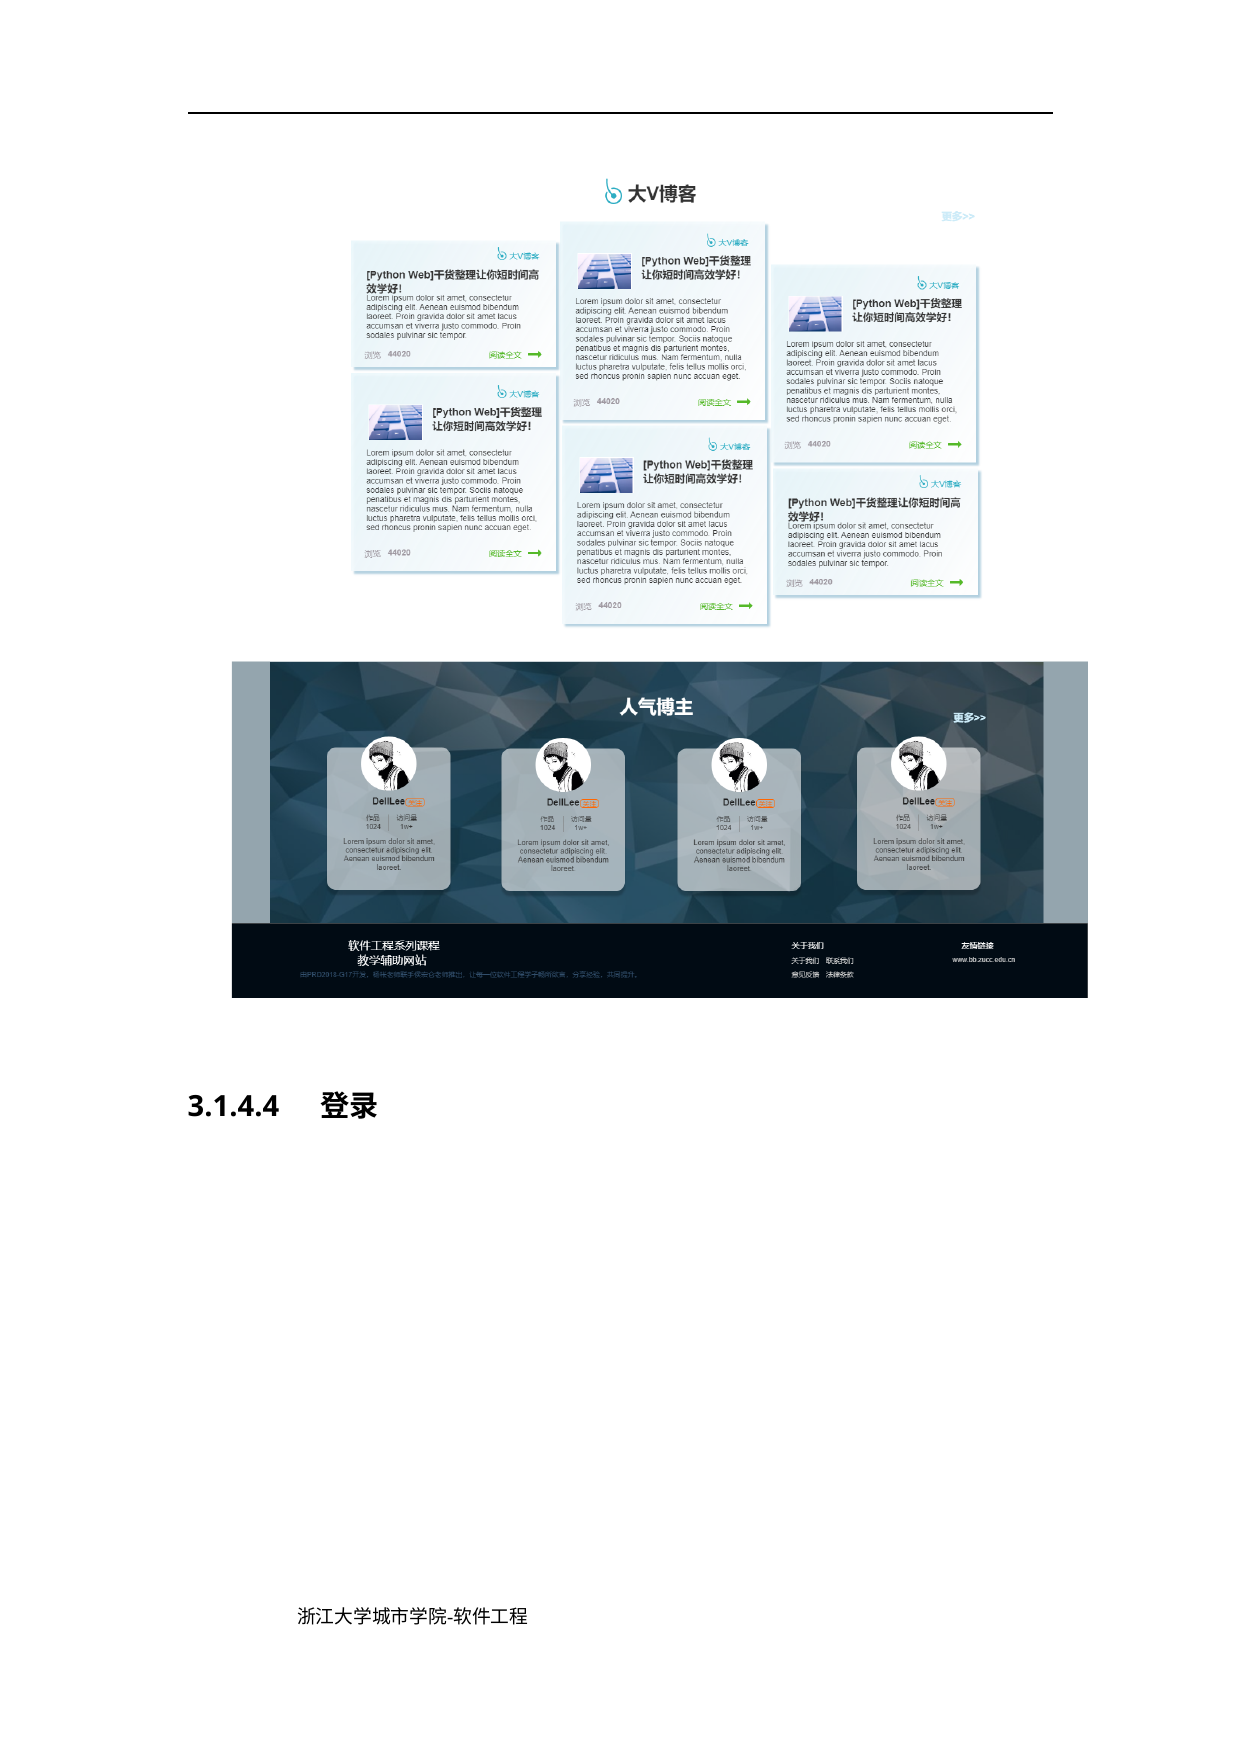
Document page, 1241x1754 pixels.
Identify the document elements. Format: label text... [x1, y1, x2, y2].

picture [231, 161, 1092, 641]
text 登录 [187, 1071, 1053, 1136]
picture [231, 648, 1092, 998]
